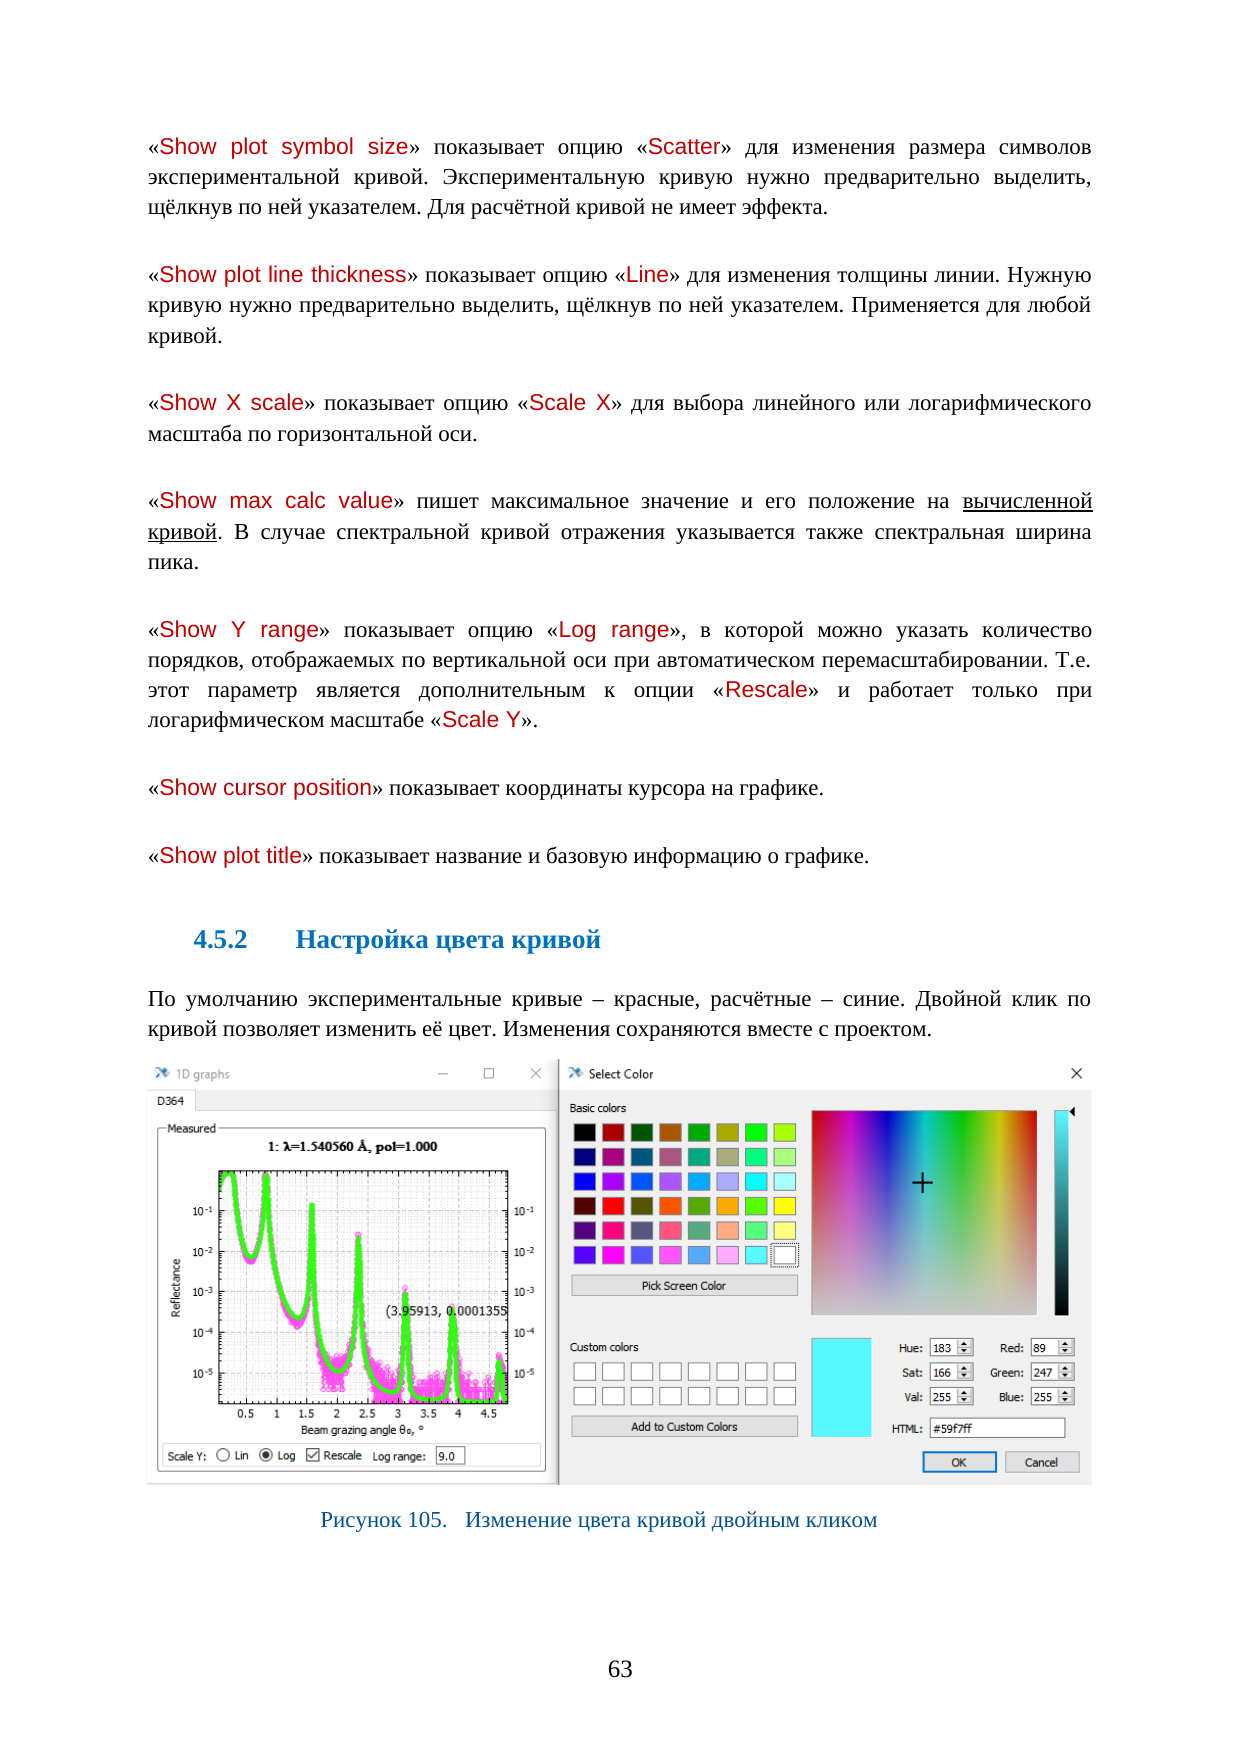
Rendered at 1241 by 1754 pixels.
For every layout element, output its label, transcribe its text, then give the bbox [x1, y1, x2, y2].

text «Show X scale» показывает опцию «Scale X» для выбора линейного или логарифмического масштаба по горизонтальной оси. [148, 389, 1093, 446]
text «Show plot title» показывает название и базовую информацию о графике. [148, 842, 1093, 869]
subtitle Настройка цвета кривой [193, 923, 1093, 954]
picture [146, 1059, 1092, 1485]
text «Show plot line thickness» показывает опцию «Line» для изменения толщины линии. Нужную кривую нужно предварительно выделить, щёлкнув по ней указателем. Применяется для любой кривой. [148, 261, 1093, 348]
text «Show cursor position» показывает координаты курсора на графике. [148, 774, 1093, 801]
text «Show max calc value» пишет максимальное значение и его положение на вычисленной кривой. В случае спектральной кривой отражения указывается также спектральная ширина пика. [148, 487, 1093, 574]
text По умолчанию экспериментальные кривые – красные, расчётные – синие. Двойной клик по кривой позволяет изменить её цвет. Изменения сохраняются вместе с проектом. [148, 985, 1093, 1042]
text «Show Y range» показывает опцию «Log range», в которой можно указать количество порядков, отображаемых по вертикальной оси при автоматическом перемасштабировании. Т.е. этот параметр является дополнительным к опции «Rescale» и работает только при логарифмическом масштабе «Scale Y». [148, 616, 1093, 733]
text «Show plot symbol size» показывает опцию «Scatter» для изменения размера символов экспериментальной кривой. Экспериментальную кривую нужно предварительно выделить, щёлкнув по ней указателем. Для расчётной кривой не имеет эффекта. [148, 133, 1093, 220]
